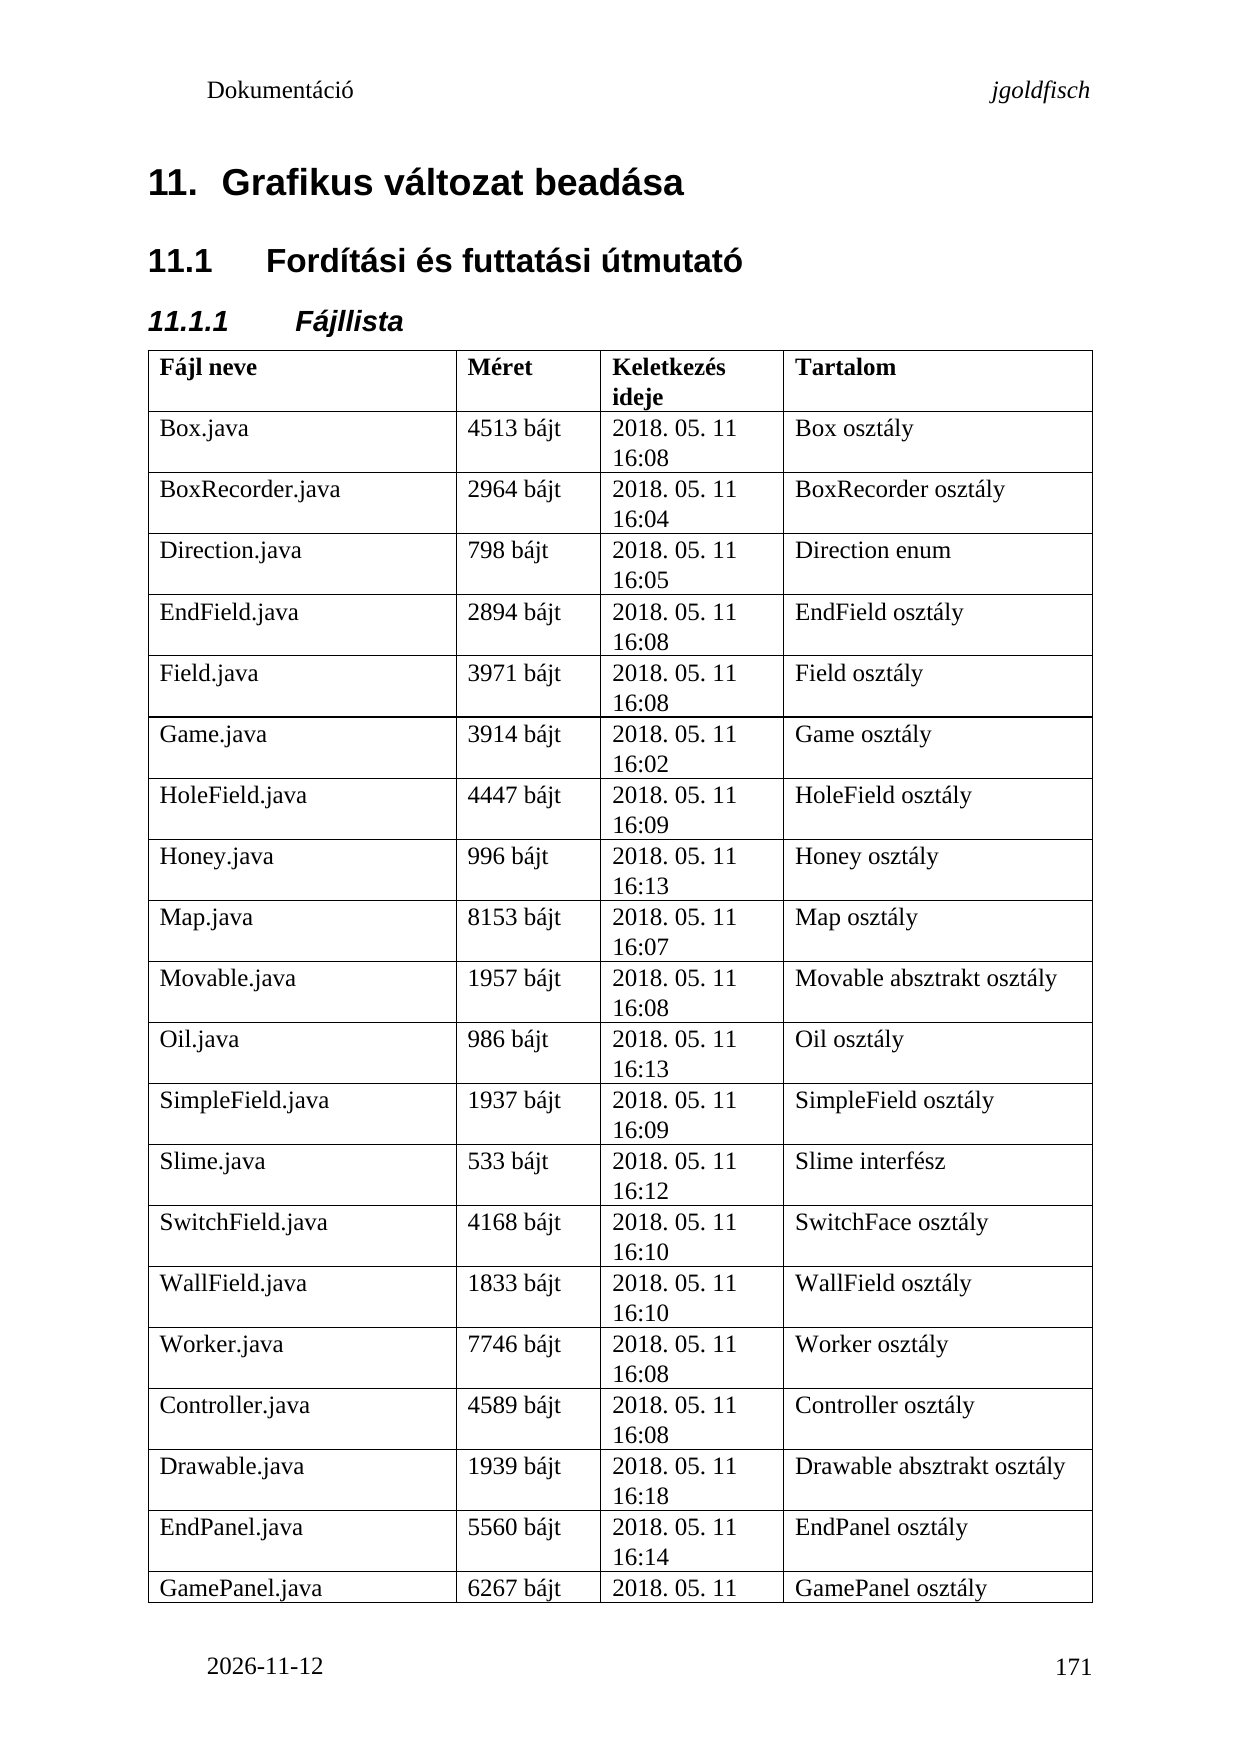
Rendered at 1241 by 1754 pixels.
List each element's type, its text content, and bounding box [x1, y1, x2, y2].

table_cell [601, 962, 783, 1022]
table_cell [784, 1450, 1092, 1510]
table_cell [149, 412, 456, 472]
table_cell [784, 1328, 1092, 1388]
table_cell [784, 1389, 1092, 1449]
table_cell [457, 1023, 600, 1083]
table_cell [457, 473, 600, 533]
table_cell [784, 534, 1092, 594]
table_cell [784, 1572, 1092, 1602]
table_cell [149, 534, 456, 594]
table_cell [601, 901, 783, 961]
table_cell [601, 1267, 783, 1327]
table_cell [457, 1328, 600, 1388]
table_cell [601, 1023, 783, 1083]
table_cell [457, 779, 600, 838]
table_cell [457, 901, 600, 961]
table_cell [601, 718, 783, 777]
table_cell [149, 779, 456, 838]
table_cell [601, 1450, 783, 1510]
subtitle Fordítási és futtatási útmutató [148, 241, 1093, 279]
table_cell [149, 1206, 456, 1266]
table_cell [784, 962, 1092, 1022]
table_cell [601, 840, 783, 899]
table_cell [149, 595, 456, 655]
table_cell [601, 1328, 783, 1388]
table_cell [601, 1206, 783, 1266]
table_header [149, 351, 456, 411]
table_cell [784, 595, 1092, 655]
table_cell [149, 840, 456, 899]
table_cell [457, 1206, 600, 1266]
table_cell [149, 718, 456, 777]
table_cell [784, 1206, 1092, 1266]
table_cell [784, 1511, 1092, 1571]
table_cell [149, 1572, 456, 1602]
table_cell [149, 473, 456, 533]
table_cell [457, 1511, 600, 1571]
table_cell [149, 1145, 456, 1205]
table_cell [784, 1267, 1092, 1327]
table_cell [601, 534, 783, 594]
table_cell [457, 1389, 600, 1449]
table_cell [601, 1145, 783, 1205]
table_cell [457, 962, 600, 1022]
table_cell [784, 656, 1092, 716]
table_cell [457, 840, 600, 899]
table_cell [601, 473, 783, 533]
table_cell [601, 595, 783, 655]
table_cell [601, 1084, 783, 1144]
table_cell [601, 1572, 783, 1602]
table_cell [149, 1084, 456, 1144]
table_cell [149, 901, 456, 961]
subtitle Grafikus változat beadása [148, 160, 1093, 203]
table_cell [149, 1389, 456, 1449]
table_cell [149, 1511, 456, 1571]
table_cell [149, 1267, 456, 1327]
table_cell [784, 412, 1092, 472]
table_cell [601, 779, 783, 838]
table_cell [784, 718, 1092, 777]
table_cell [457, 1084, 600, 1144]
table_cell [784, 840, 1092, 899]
subtitle Fájllista [148, 304, 1093, 338]
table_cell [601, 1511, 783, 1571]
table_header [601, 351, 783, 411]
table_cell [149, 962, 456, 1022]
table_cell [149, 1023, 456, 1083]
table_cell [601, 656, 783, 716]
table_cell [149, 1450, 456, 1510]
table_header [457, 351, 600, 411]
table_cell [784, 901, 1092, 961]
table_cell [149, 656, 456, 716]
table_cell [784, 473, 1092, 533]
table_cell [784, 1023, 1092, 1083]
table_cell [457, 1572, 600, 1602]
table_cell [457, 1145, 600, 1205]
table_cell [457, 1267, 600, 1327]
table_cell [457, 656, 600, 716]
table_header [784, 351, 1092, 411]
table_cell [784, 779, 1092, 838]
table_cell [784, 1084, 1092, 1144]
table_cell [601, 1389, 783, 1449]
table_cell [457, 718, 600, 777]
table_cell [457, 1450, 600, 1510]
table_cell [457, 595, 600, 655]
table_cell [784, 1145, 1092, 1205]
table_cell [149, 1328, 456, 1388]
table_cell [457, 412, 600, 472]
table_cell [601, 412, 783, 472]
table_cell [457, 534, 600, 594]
